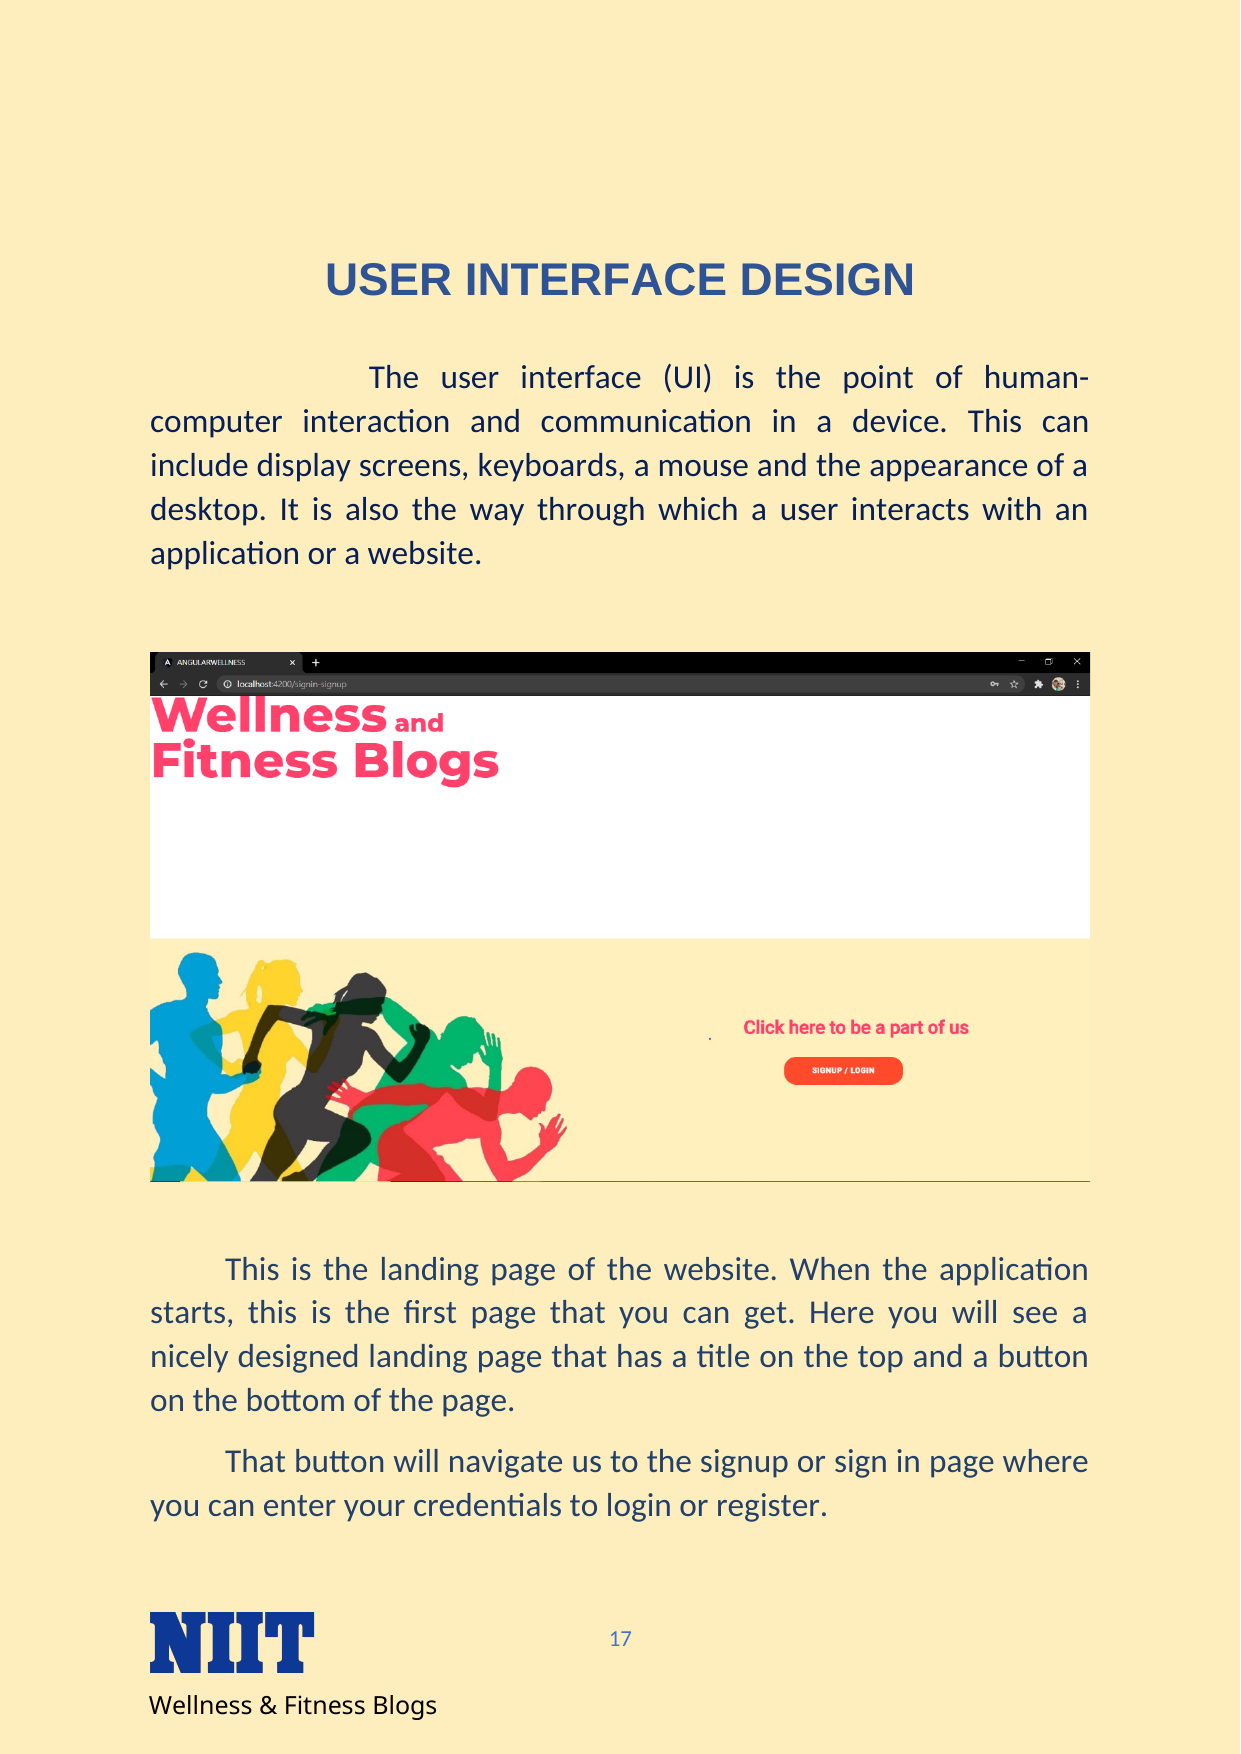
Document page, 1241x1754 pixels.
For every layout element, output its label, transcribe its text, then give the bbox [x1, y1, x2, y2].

text This is the landing page of the website. When the application starts, this is the first page that you can get. Here you will see a nicely designed landing page that has a title on the top and a button on the bottom of the page. [150, 1247, 1090, 1420]
text The user interface (UI) is the point of human-computer interaction and communication in a device. This can include display screens, keyboards, a mouse and the appearance of a desktop. It is also the way through which a user interacts with an application or a website. [150, 356, 1090, 572]
text That button will navigate us to the signup or sign in page where you can enter your credentials to login or register. [150, 1440, 1090, 1525]
picture [150, 652, 1091, 1182]
picture [150, 1612, 315, 1673]
picture [150, 1041, 166, 1078]
subtitle USER INTERFACE DESIGN [150, 252, 1090, 305]
